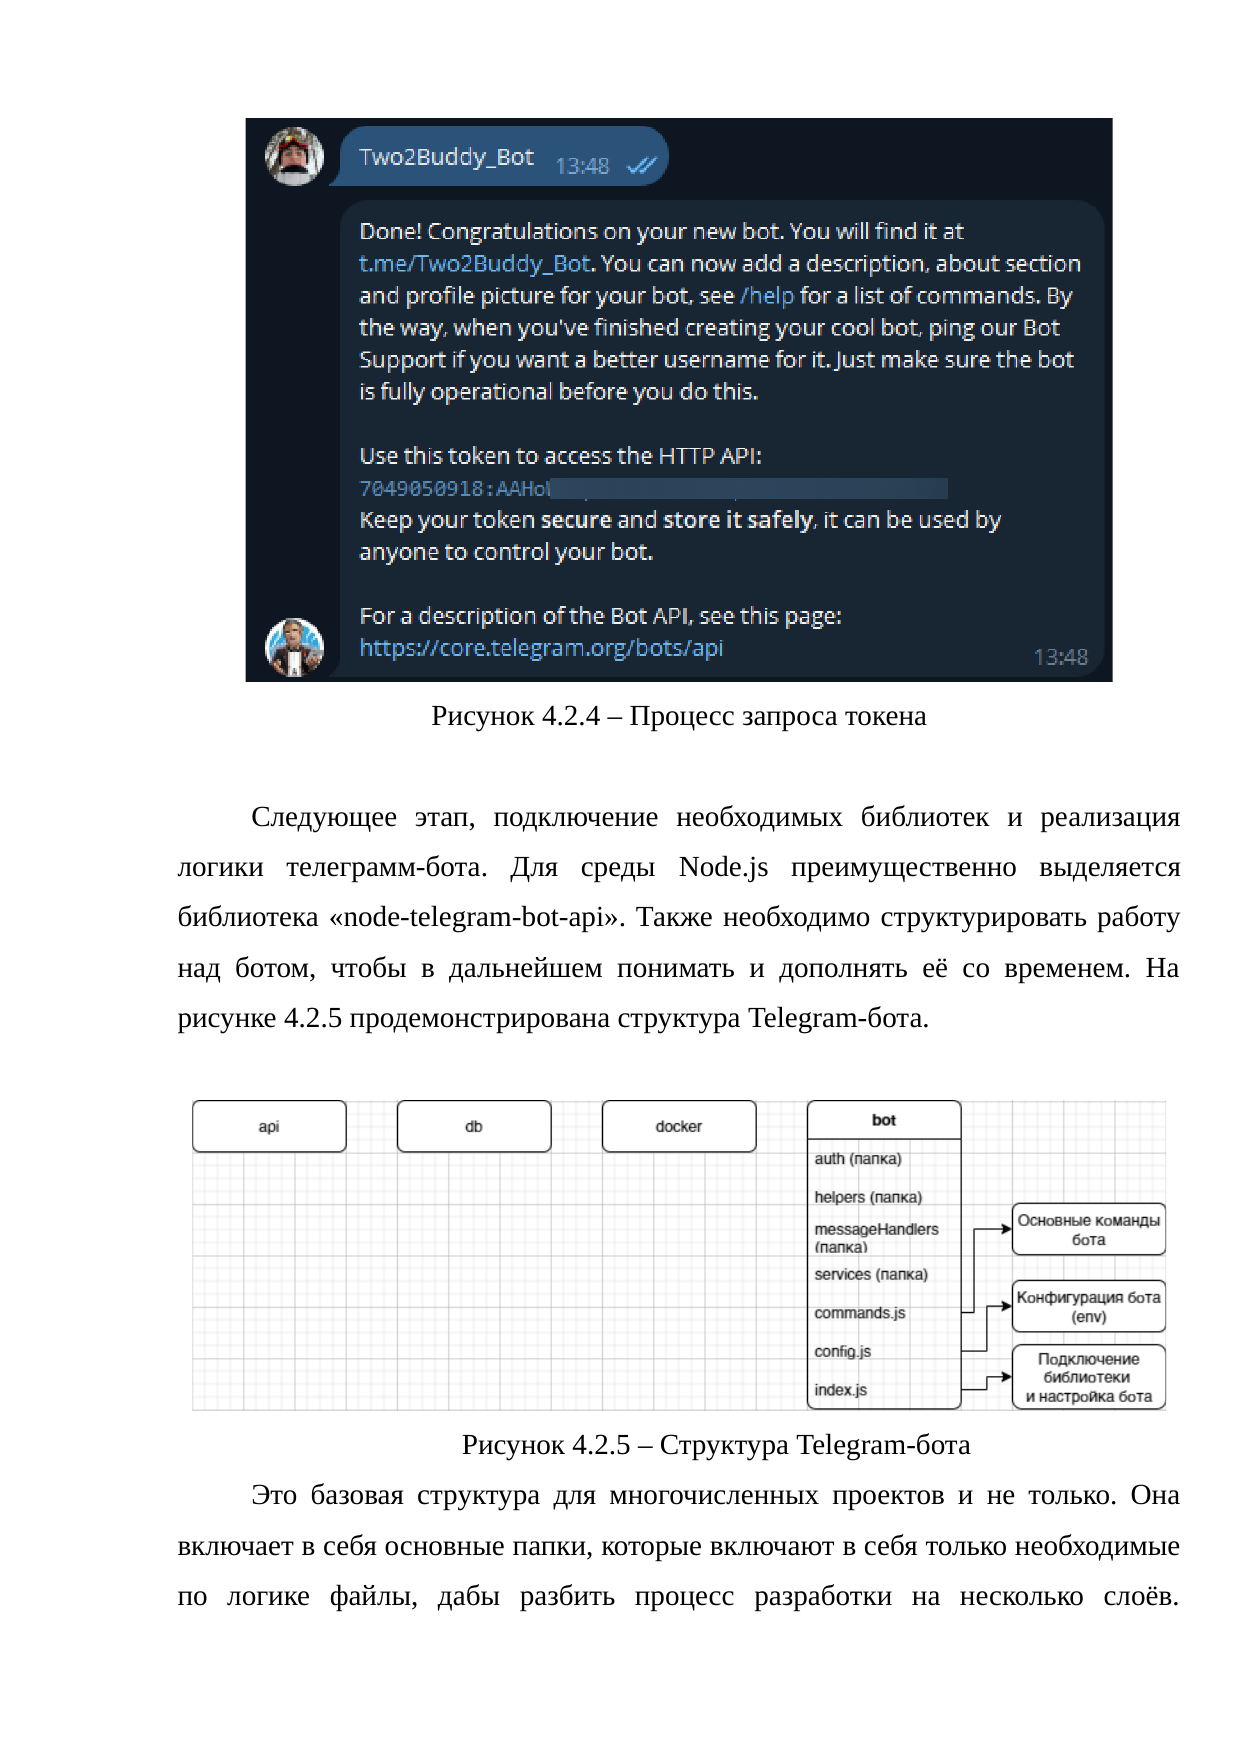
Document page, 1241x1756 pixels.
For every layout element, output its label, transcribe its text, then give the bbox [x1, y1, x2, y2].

text Рисунок 4.2.5 – Структура Telegram-бота [177, 1427, 1181, 1461]
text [177, 1477, 1181, 1612]
text Следующее этап, подключение необходимых библиотек и реализация логики телеграмм-бота. Для среды Node.js преимущественно выделяется библиотека «node-telegram-bot-api». Также необходимо структурировать работу над ботом, чтобы в дальнейшем понимать и дополнять её со временем. На рисунке 4.2.5 продемонстрирована структура Telegram-бота. [177, 799, 1181, 1033]
picture [192, 1100, 1167, 1411]
picture [245, 118, 1113, 682]
text Рисунок 4.2.4 – Процесс запроса токена [177, 698, 1181, 732]
